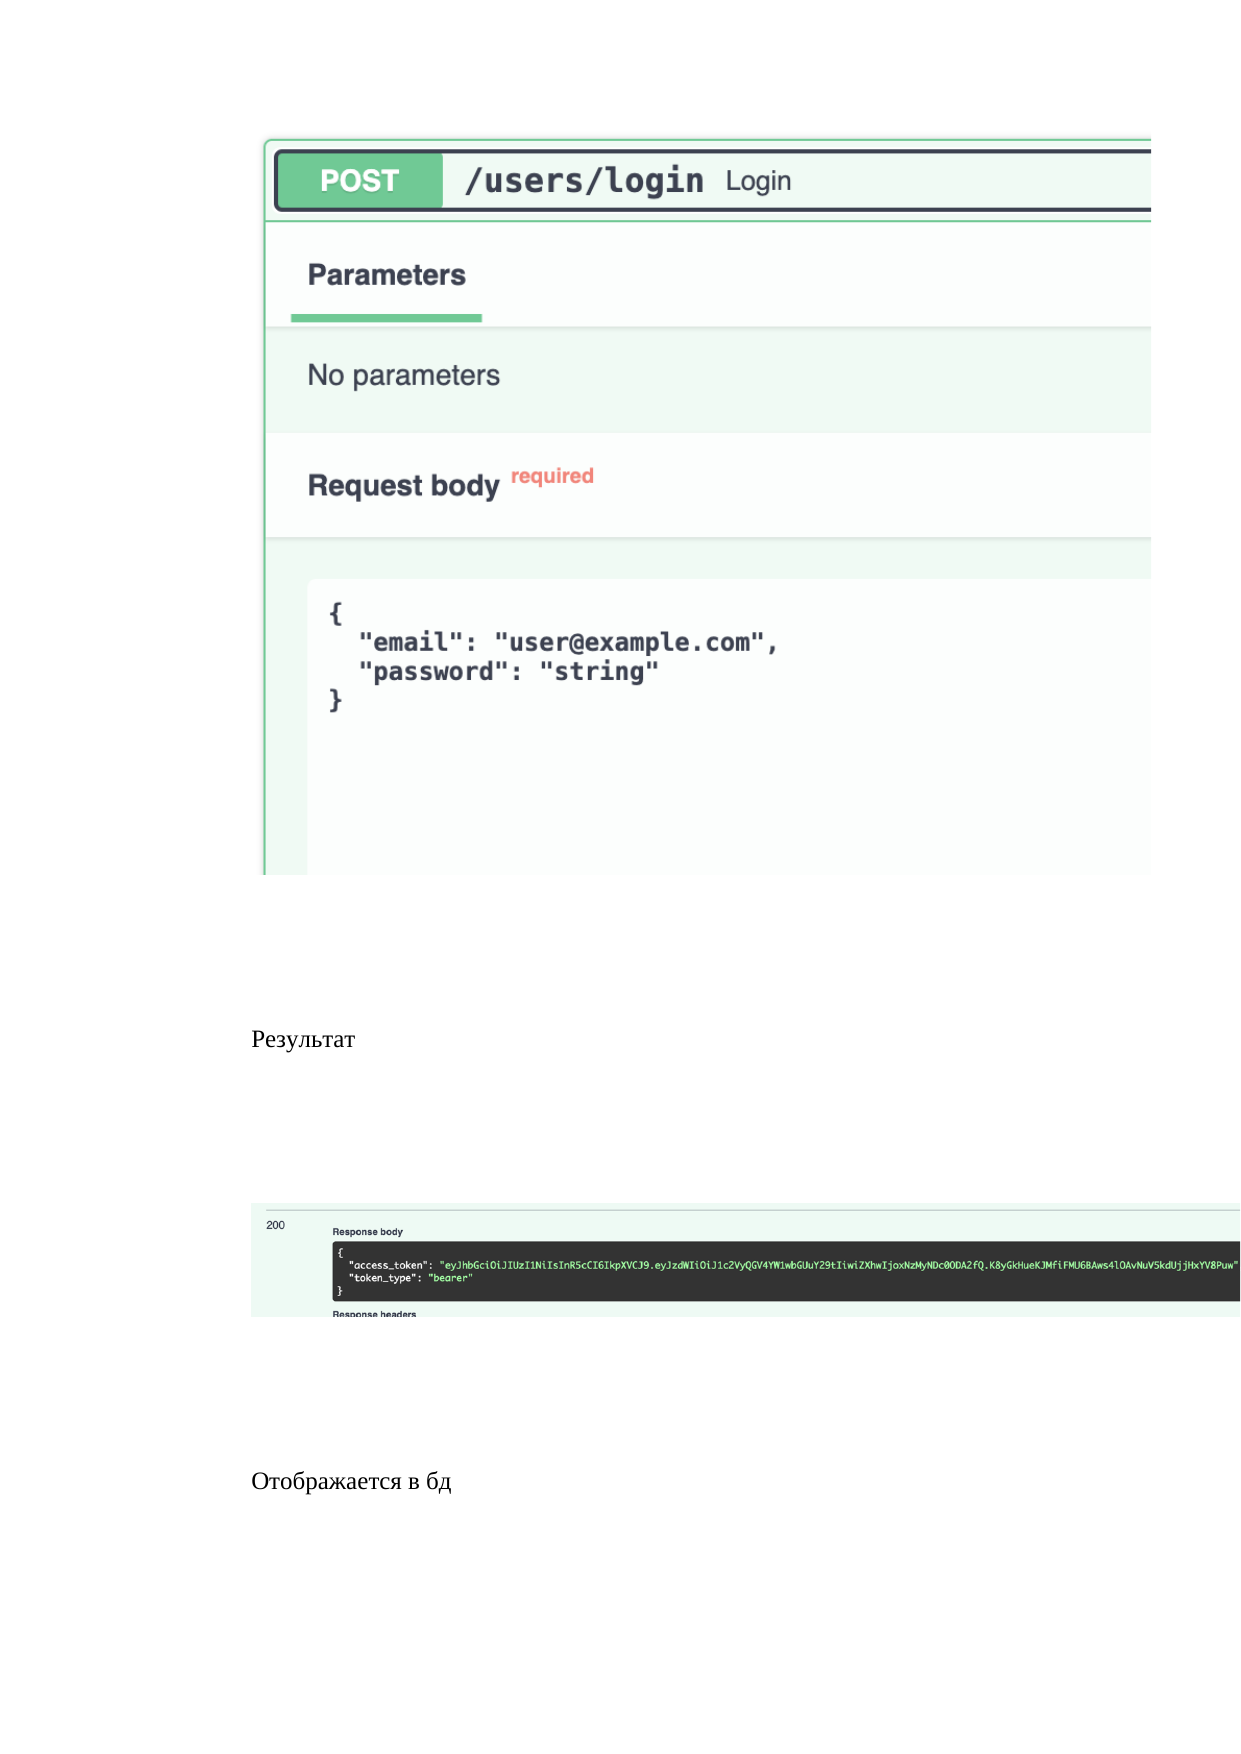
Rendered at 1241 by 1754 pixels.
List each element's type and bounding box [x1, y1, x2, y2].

picture [251, 118, 1152, 875]
picture [251, 1203, 1241, 1317]
